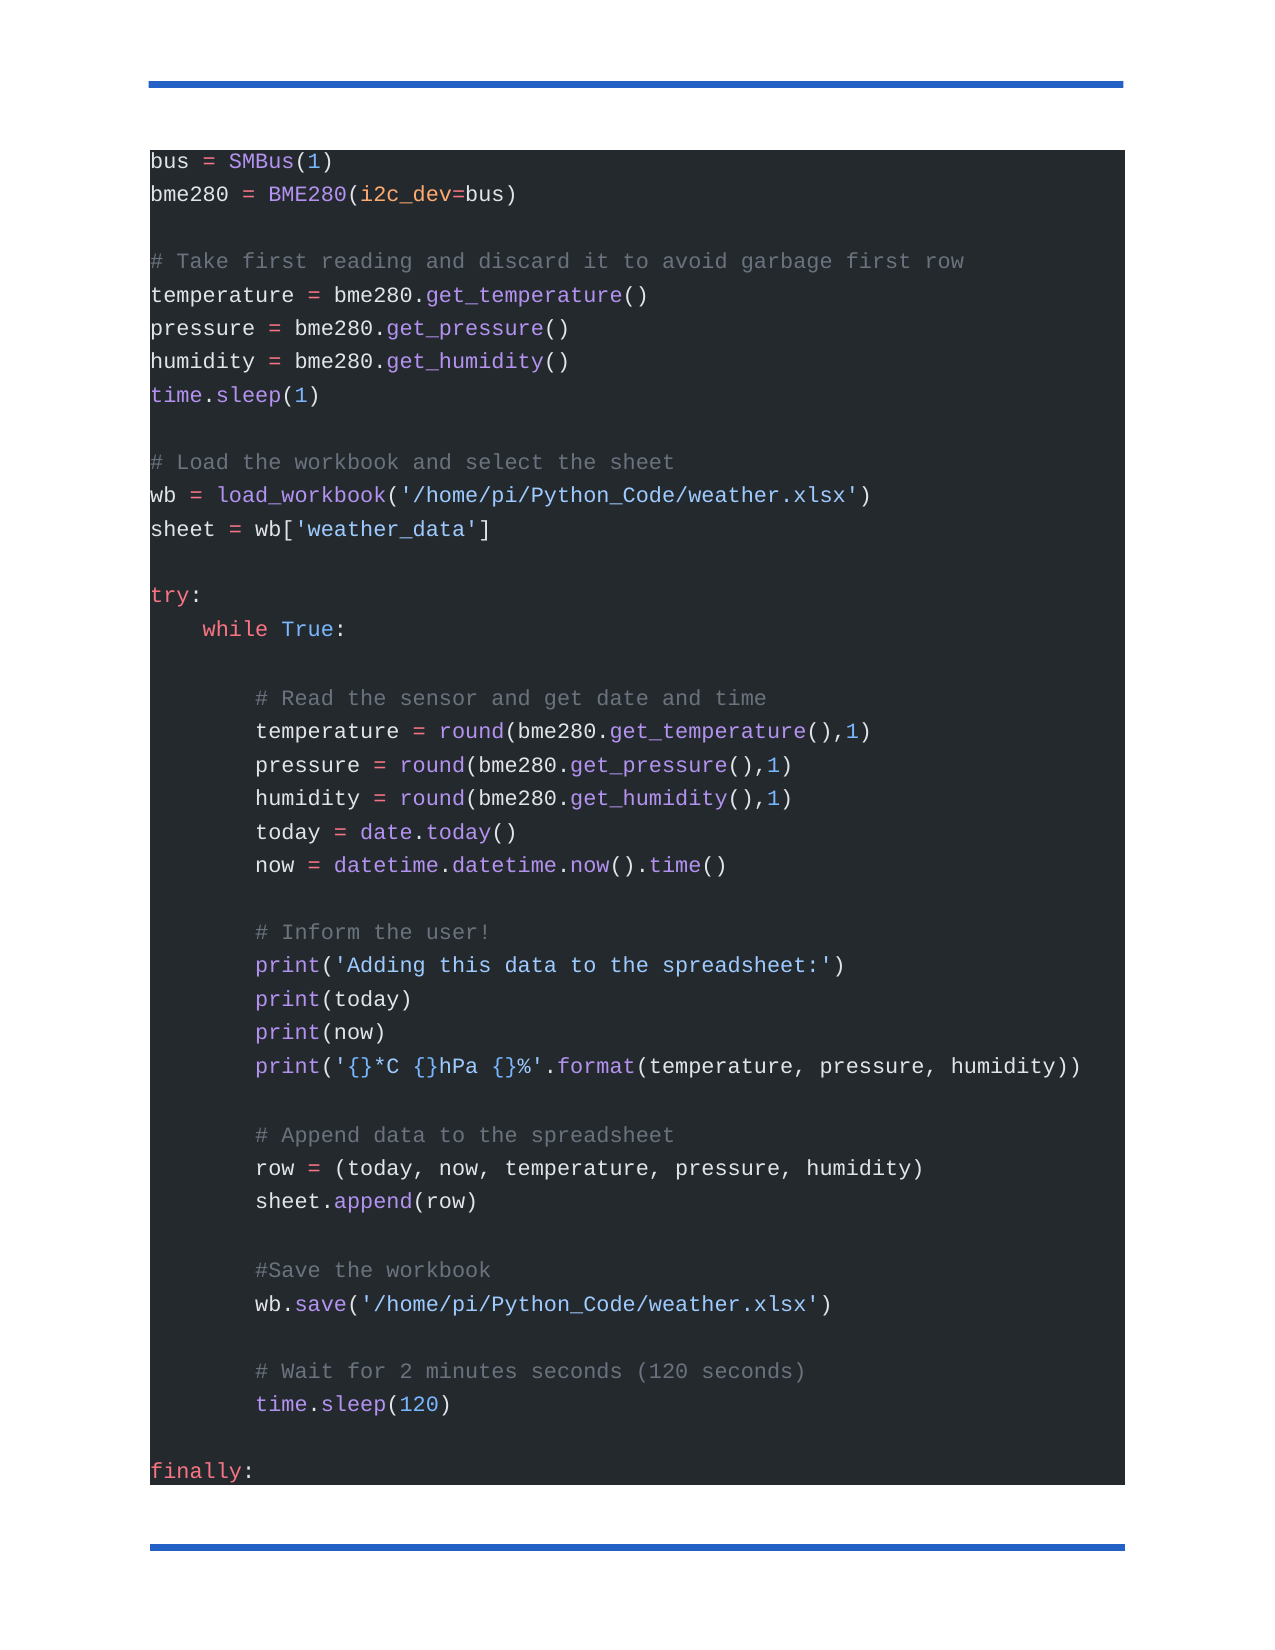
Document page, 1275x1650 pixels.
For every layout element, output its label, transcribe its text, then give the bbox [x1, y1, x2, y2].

text print(now) [150, 1021, 1125, 1046]
text print(today) [150, 988, 1125, 1013]
text # Inform the user! [150, 921, 1125, 946]
text humidity = round(bme280.get_humidity(),1) [150, 787, 1125, 812]
text # Load the workbook and select the sheet [150, 451, 1125, 476]
picture [148, 81, 1124, 88]
picture [150, 1544, 1125, 1551]
text pressure = round(bme280.get_pressure(),1) [150, 754, 1125, 779]
text now = datetime.datetime.now().time() [150, 854, 1125, 879]
text print('{}*C {}hPa {}%'.format(temperature, pressure, humidity)) [150, 1055, 1125, 1080]
text time.sleep(1) [150, 384, 1125, 409]
text finally: [150, 1460, 1125, 1485]
text bme280 = BME280(i2c_dev=bus) [150, 183, 1125, 208]
text row = (today, now, temperature, pressure, humidity) [150, 1157, 1125, 1182]
text today = date.today() [150, 821, 1125, 846]
text temperature = bme280.get_temperature() [150, 284, 1125, 308]
text sheet.append(row) [150, 1191, 1125, 1216]
text print('Adding this data to the spreadsheet:') [150, 954, 1125, 979]
text # Append data to the spreadsheet [150, 1124, 1125, 1149]
text pressure = bme280.get_pressure() [150, 317, 1125, 342]
text #Save the workbook [150, 1260, 1125, 1284]
text while True: [150, 618, 1125, 643]
text # Take first reading and discard it to avoid garbage first row [150, 250, 1125, 275]
text sheet = wb['weather_data'] [150, 518, 1125, 543]
text try: [150, 585, 1125, 609]
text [150, 1293, 1125, 1318]
text time.sleep(120) [150, 1393, 1125, 1418]
text # Read the sensor and get date and time [150, 687, 1125, 712]
text humidity = bme280.get_humidity() [150, 351, 1125, 375]
text wb = load_workbook('/home/pi/Python_Code/weather.xlsx') [150, 484, 1125, 509]
text temperature = round(bme280.get_temperature(),1) [150, 721, 1125, 745]
text # Wait for 2 minutes seconds (120 seconds) [150, 1360, 1125, 1385]
text bus = SMBus(1) [150, 150, 1125, 175]
